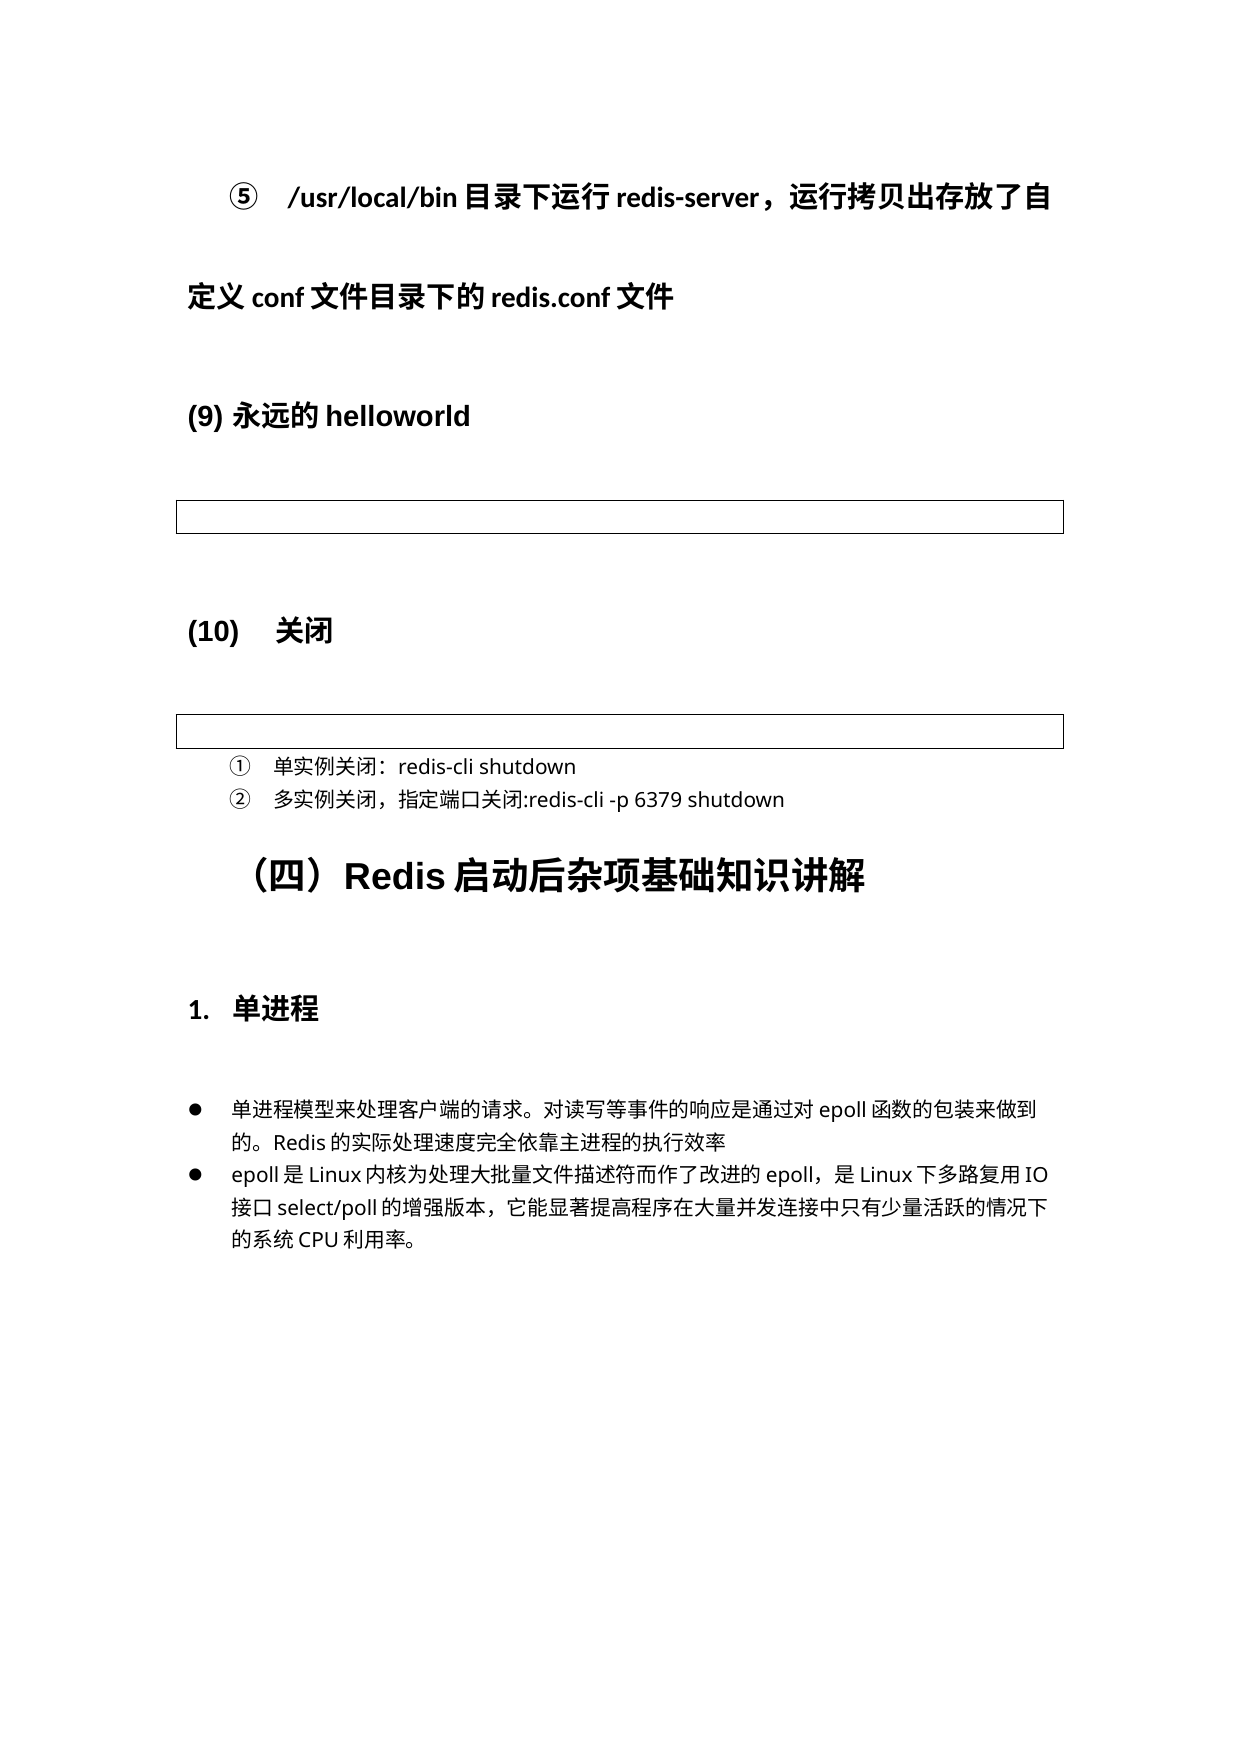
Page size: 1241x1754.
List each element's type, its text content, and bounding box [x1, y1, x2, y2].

list epoll是Linux内核为处理大批量文件描述符而作了改进的epoll，是Linux下多路复用IO接口select/poll的增强版本，它能显著提高程序在大量并发连接中只有少量活跃的情况下的系统CPU利用率。 [187, 1158, 1053, 1255]
subtitle 单进程 [187, 974, 1053, 1039]
list 单进程模型来处理客户端的请求。对读写等事件的响应是通过对epoll函数的包装来做到的。Redis的实际处理速度完全依靠主进程的执行效率 [187, 1093, 1053, 1158]
subtitle 永远的helloworld [187, 381, 1053, 446]
table_header [177, 501, 1063, 533]
list 多实例关闭，指定端口关闭:redis-cli -p 6379 shutdown [187, 781, 1053, 814]
list 单实例关闭：redis-cli shutdown [187, 749, 1053, 781]
subtitle Redis启动后杂项基础知识讲解 [187, 841, 1053, 906]
table_header [177, 715, 1063, 748]
subtitle 关闭 [187, 596, 1053, 661]
subtitle /usr/local/bin目录下运行redis-server，运行拷贝出存放了自定义conf文件目录下的redis.conf文件 [187, 162, 1053, 328]
